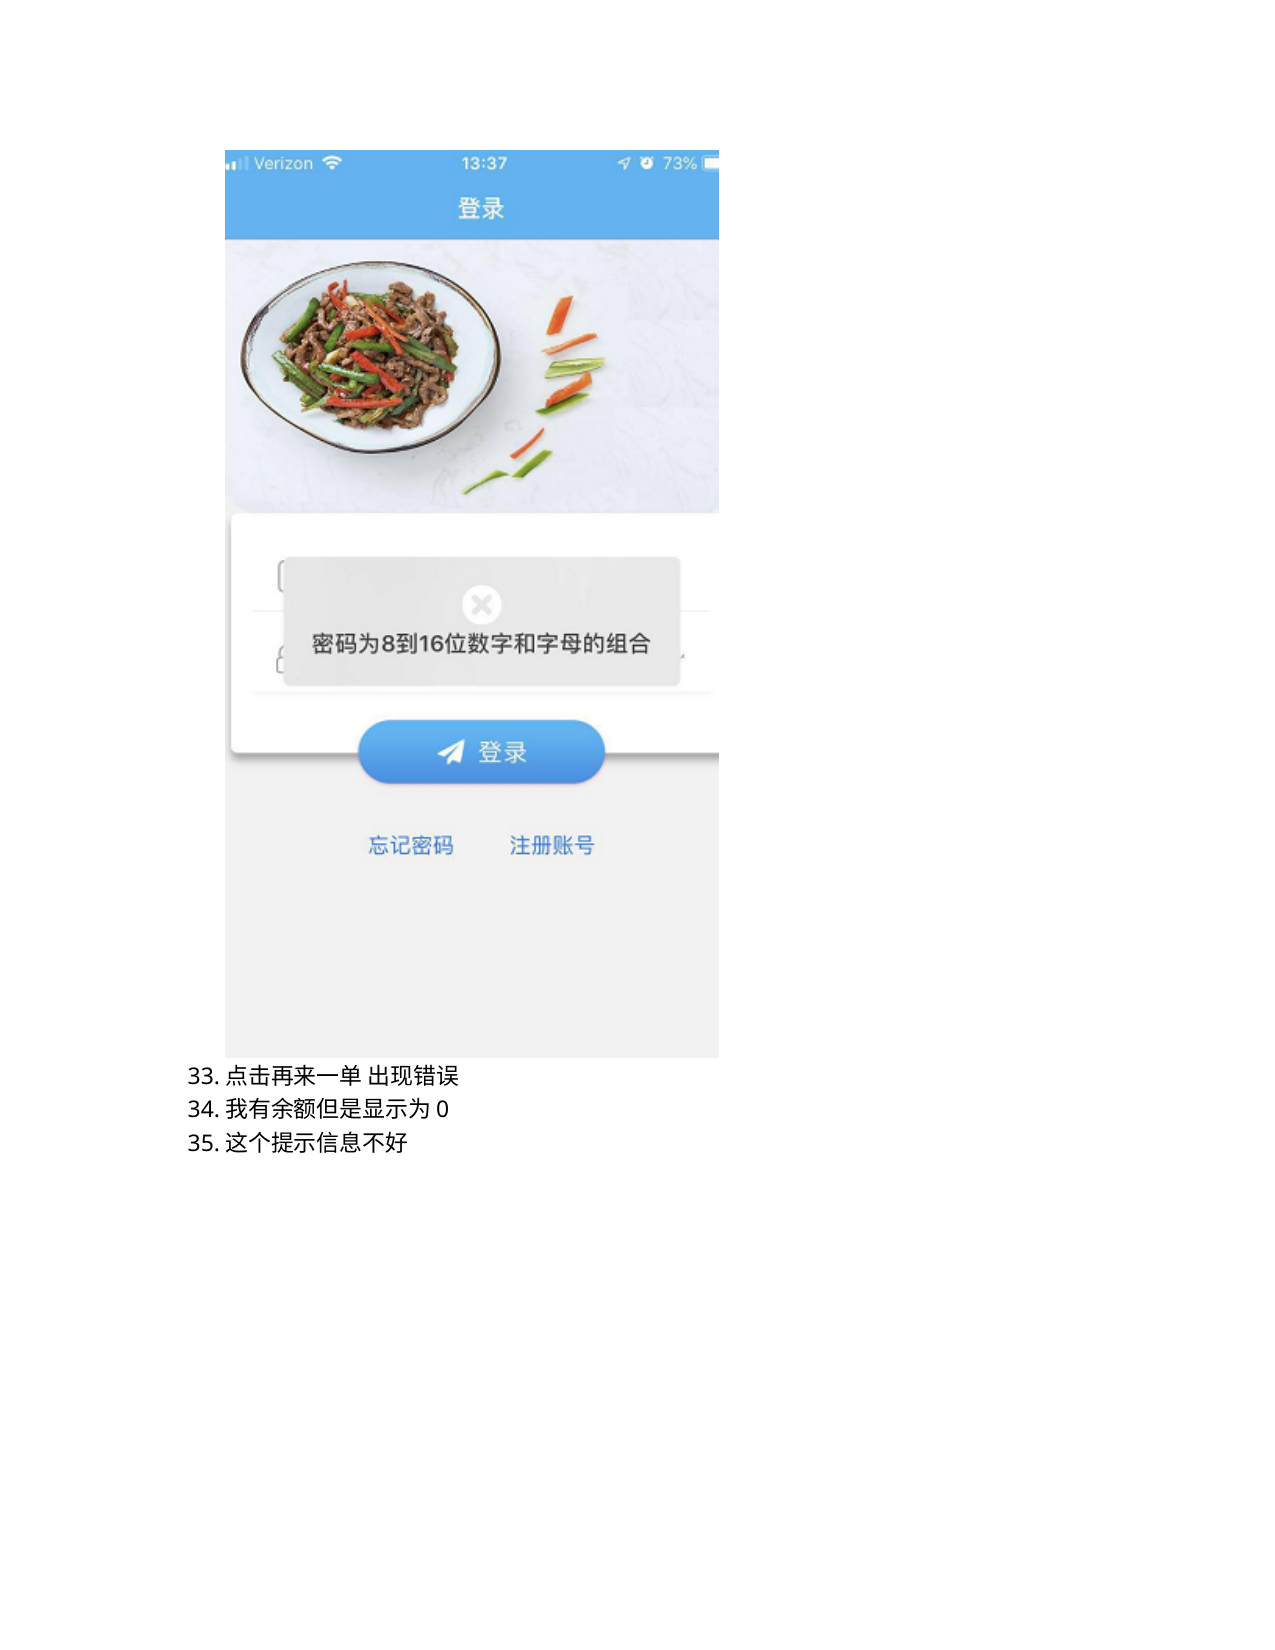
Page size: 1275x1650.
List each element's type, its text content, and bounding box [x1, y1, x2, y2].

list 点击再来一单 出现错误 [187, 1058, 1125, 1091]
picture [225, 150, 719, 1058]
list 这个提示信息不好 [187, 1124, 1125, 1158]
list 我有余额但是显示为0 [187, 1091, 1125, 1124]
